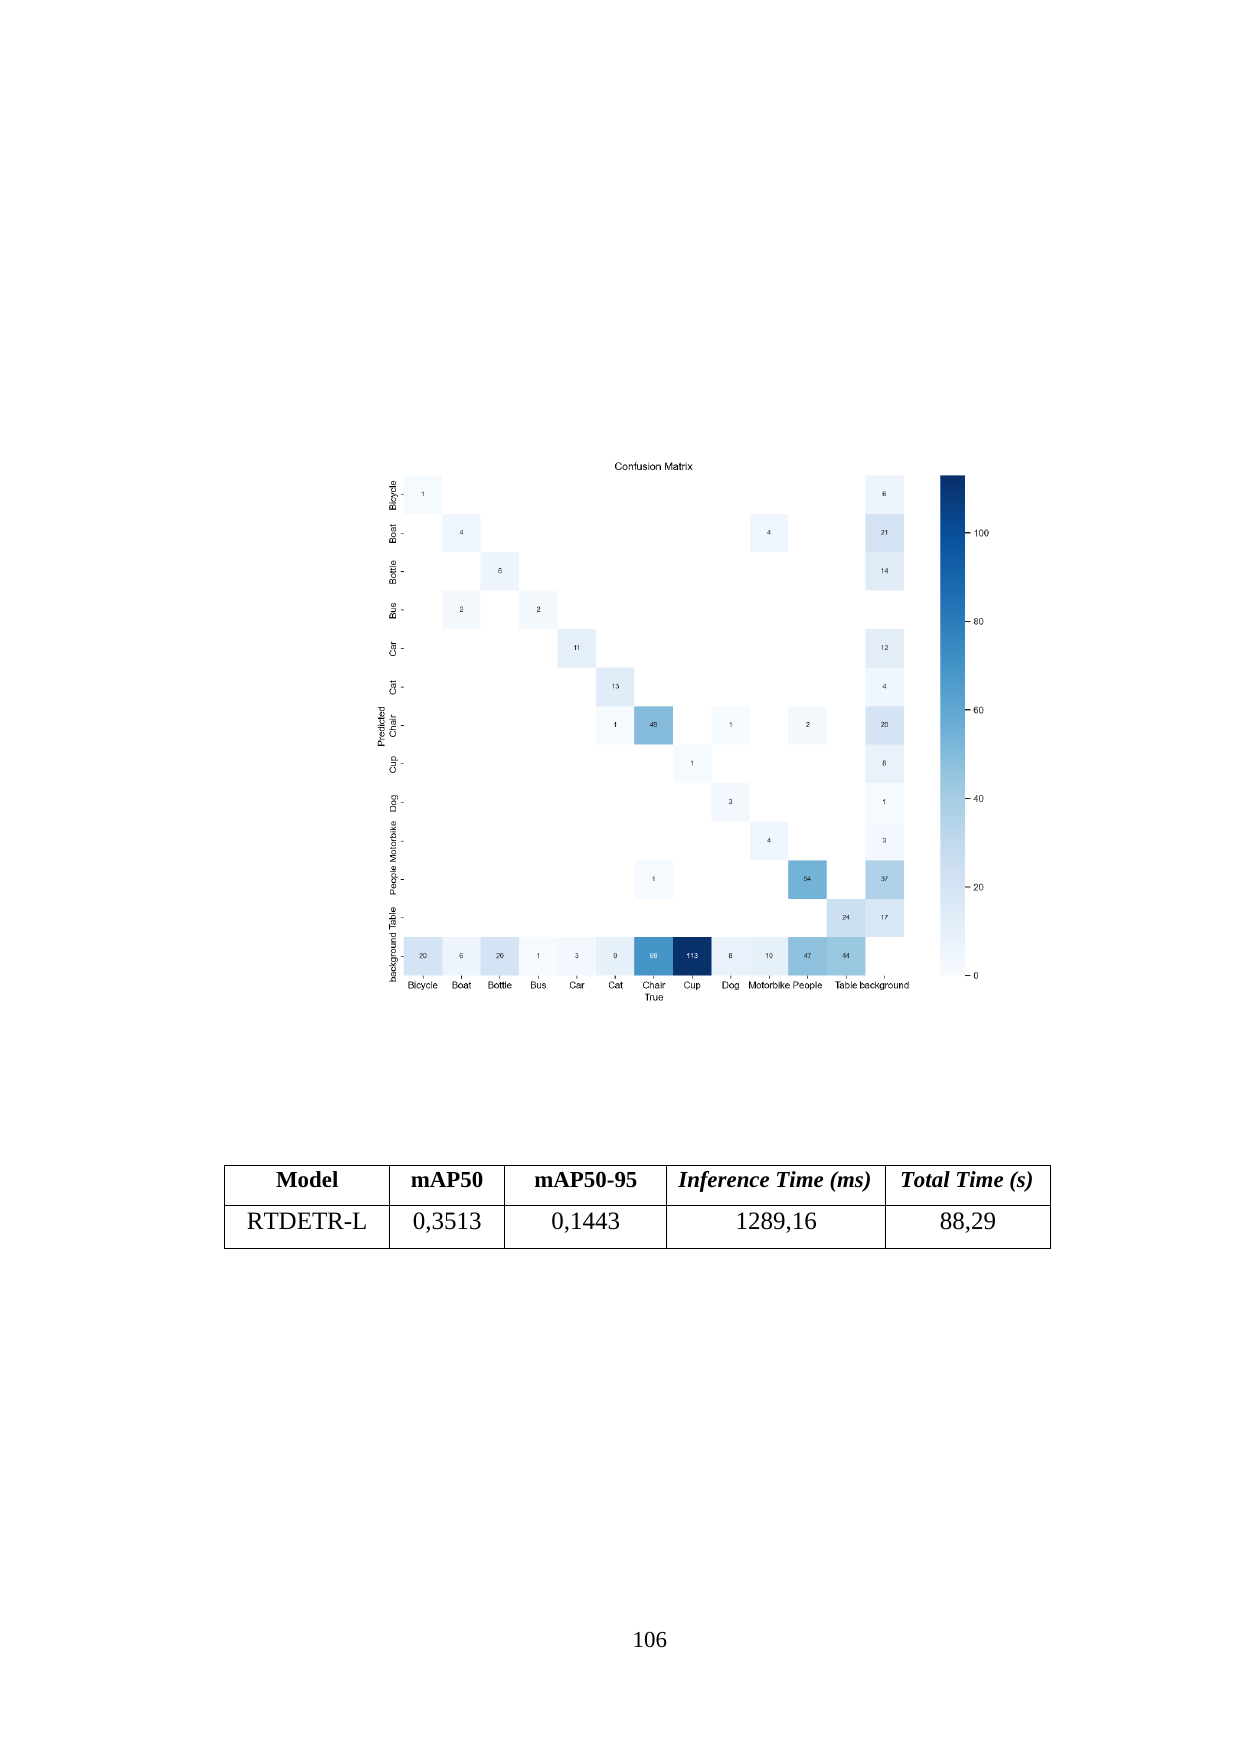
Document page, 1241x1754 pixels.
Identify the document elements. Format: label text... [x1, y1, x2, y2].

table_header mAP50-95 [505, 1166, 666, 1205]
table_header mAP50 [390, 1166, 504, 1205]
table_header Model [225, 1166, 389, 1205]
table_cell RTDETR-L [225, 1206, 389, 1248]
picture [311, 451, 1060, 1013]
table_cell 1289,16 [667, 1206, 885, 1248]
table_cell 0,1443 [505, 1206, 666, 1248]
table_header Inference Time (ms) [667, 1166, 885, 1205]
table_header Total Time (s) [886, 1166, 1050, 1205]
table_cell 0,3513 [390, 1206, 504, 1248]
table_cell 88,29 [886, 1206, 1050, 1248]
